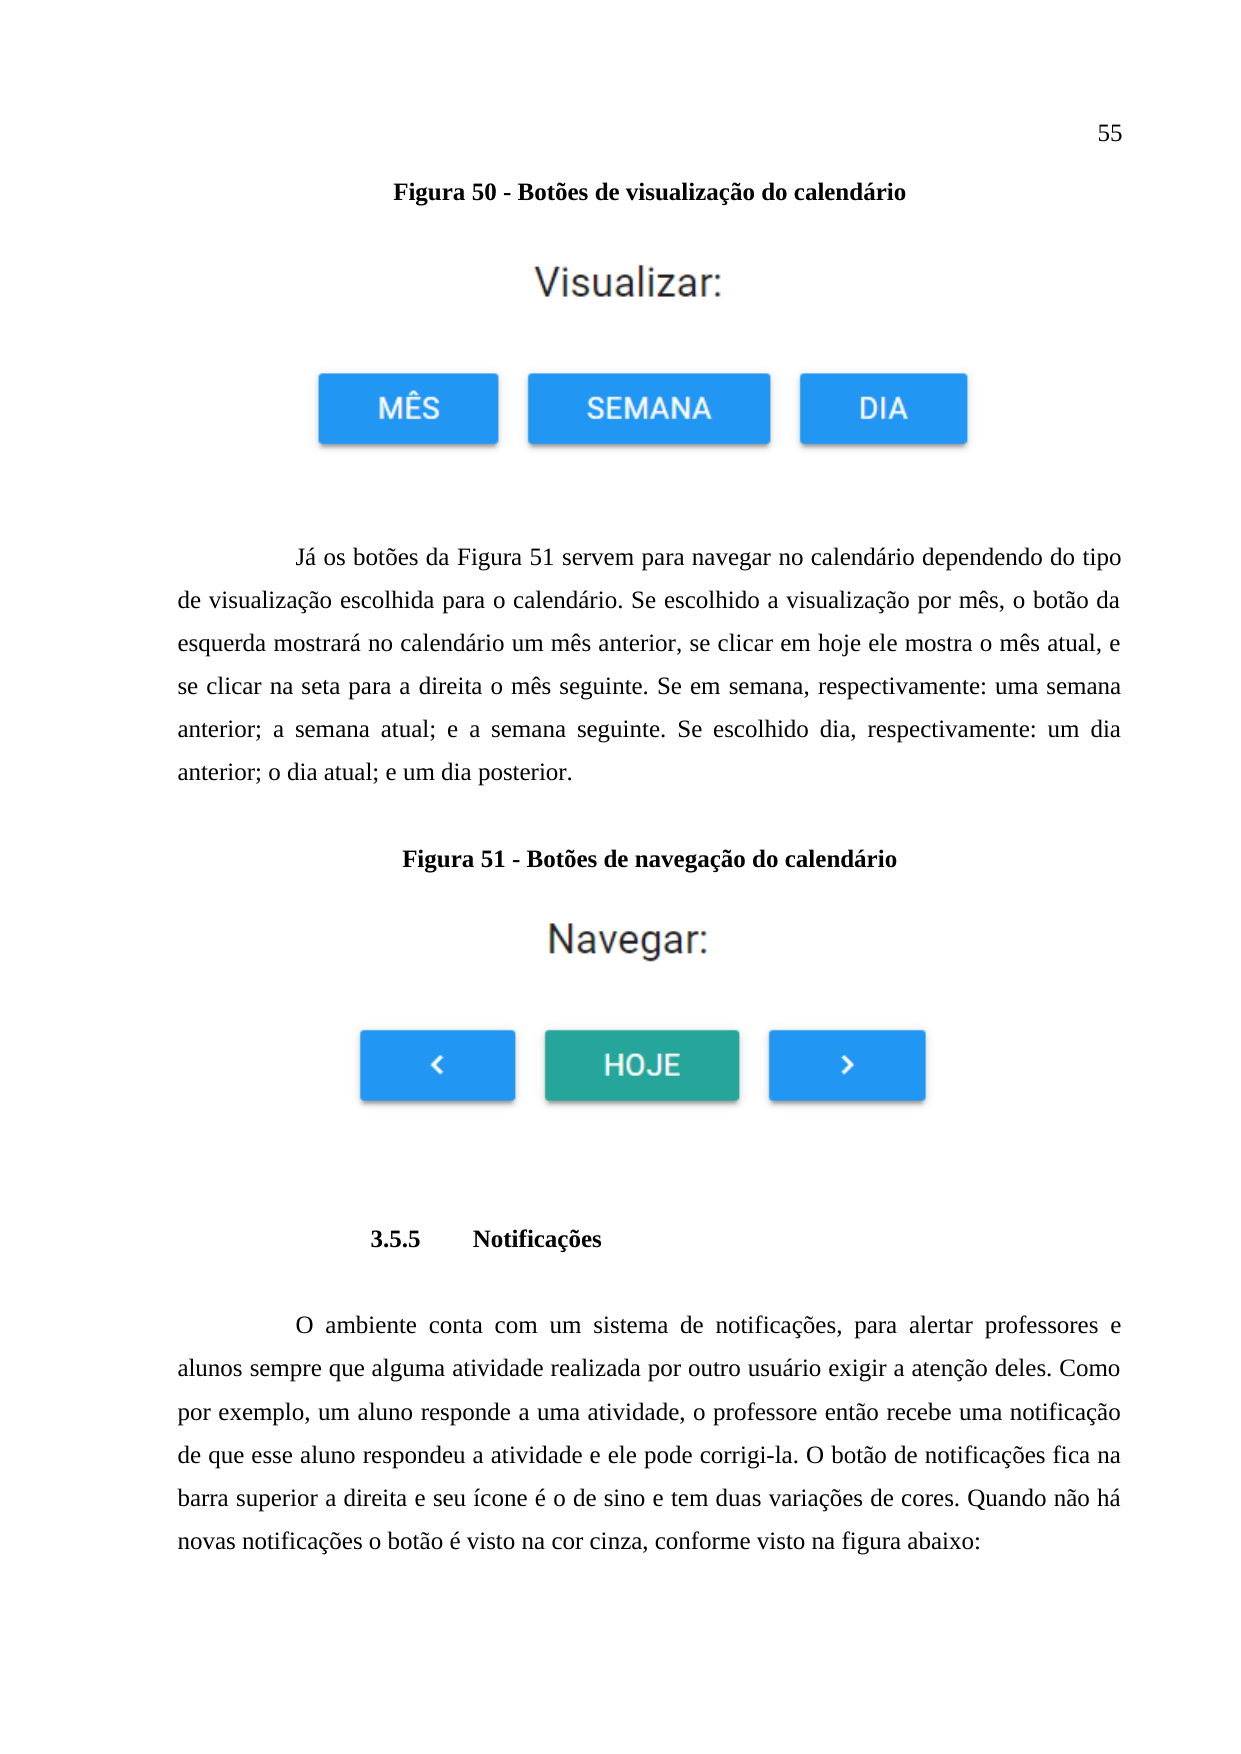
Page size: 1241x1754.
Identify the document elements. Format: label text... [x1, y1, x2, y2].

picture [297, 220, 1002, 485]
text O ambiente conta com um sistema de notificações, para alertar professores e alunos sempre que alguma atividade realizada por outro usuário exigir a atenção deles. Como por exemplo, um aluno responde a uma atividade, o professore então recebe uma notificação de que esse aluno respondeu a atividade e ele pode corrigi-la. O botão de notificações fica na barra superior a direita e seu ícone é o de sino e tem duas variações de cores. Quando não há novas notificações o botão é visto na cor cinza, conforme visto na figura abaixo: [177, 1310, 1122, 1555]
subtitle Notificações [252, 1224, 1122, 1253]
picture [337, 886, 962, 1167]
